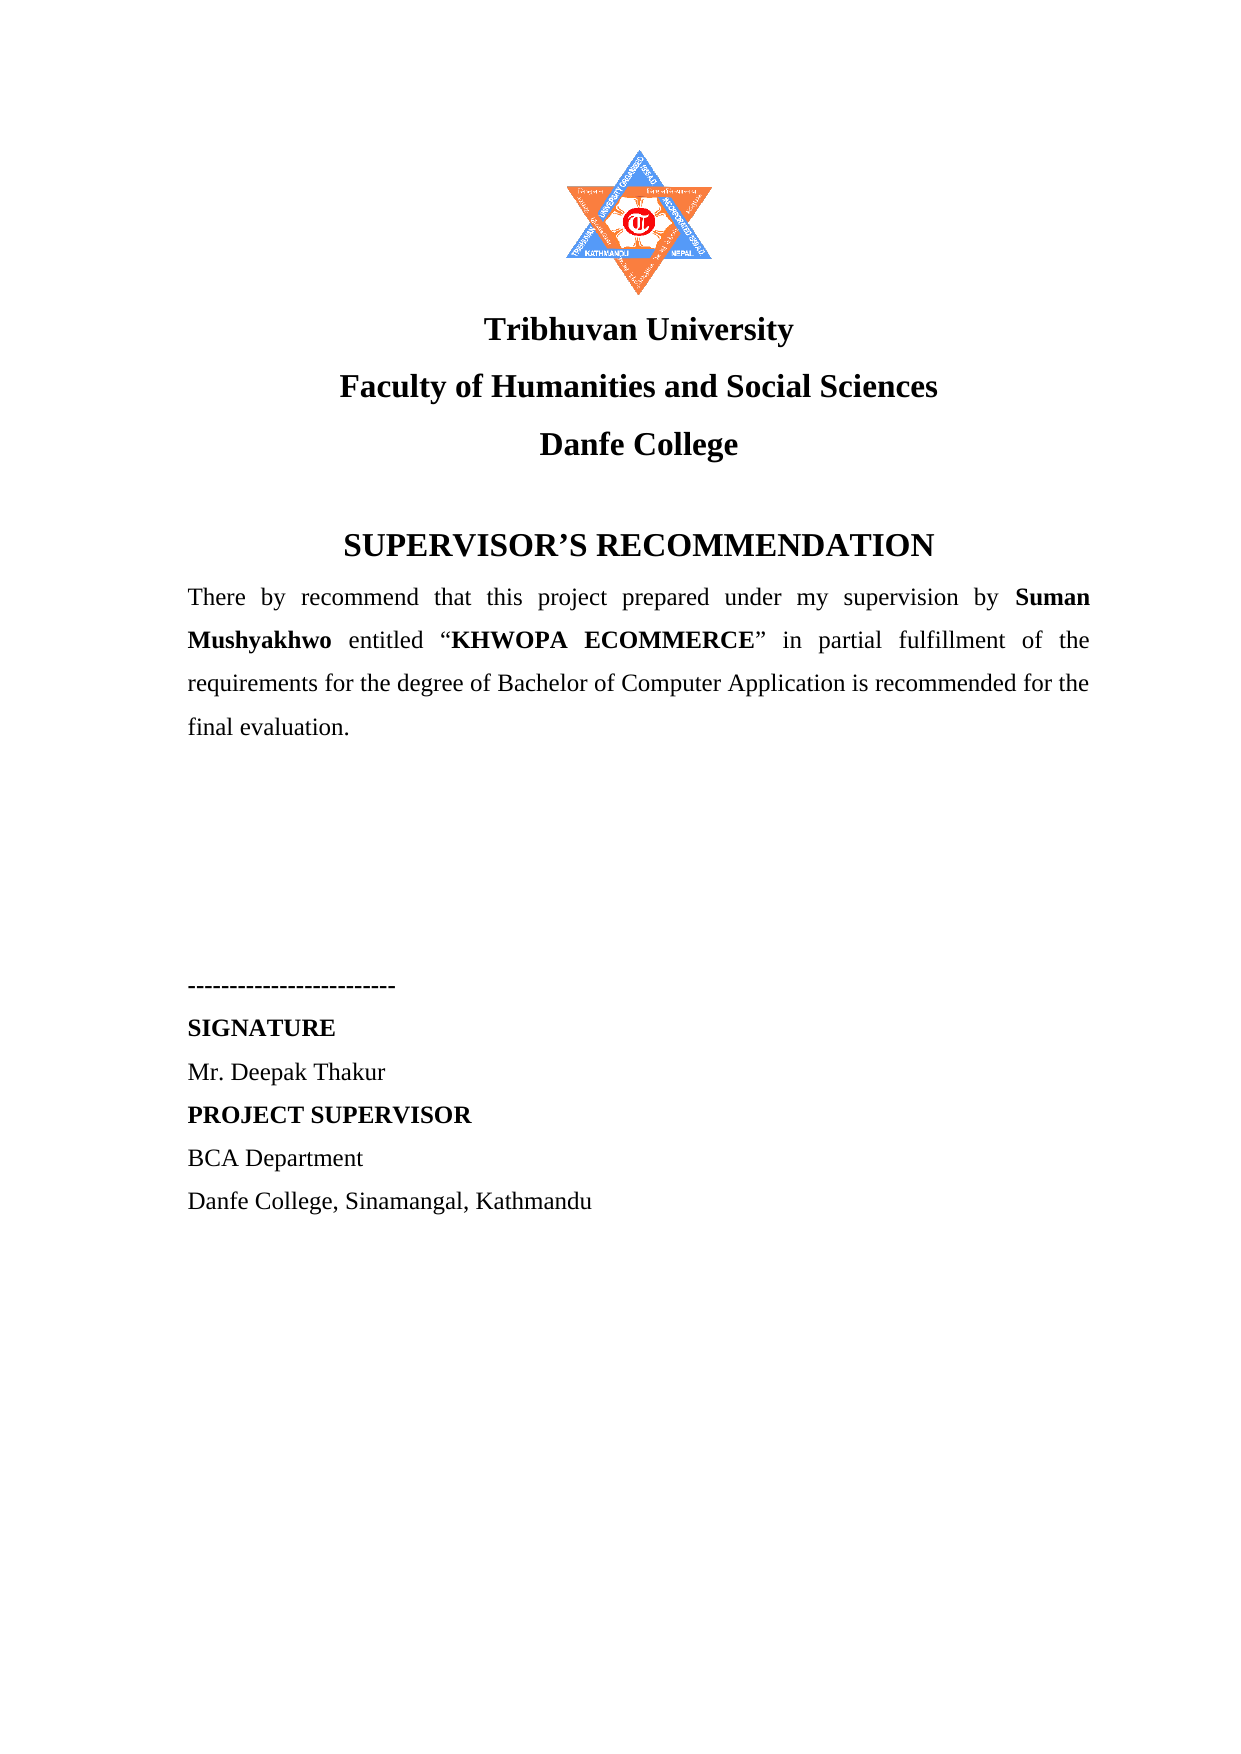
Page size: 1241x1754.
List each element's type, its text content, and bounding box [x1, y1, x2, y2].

text BCA Department [187, 1143, 1090, 1172]
text Faculty of Humanities and Social Sciences [187, 367, 1090, 405]
text PROJECT SUPERVISOR [187, 1100, 1090, 1128]
text There by recommend that this project prepared under my supervision by Suman Mushyakhwo entitled “KHWOPA ECOMMERCE” in partial fulfillment of the requirements for the degree of Bachelor of Computer Application is recommended for the final evaluation. [187, 582, 1090, 740]
text SUPERVISOR’S RECOMMENDATION [187, 525, 1090, 563]
text ------------------------- [187, 970, 1090, 999]
text Tribhuvan University [187, 309, 1090, 347]
text Danfe College, Sinamangal, Kathmandu [187, 1186, 1090, 1215]
picture [563, 150, 714, 295]
text Danfe College [187, 424, 1090, 462]
text Mr. Deepak Thakur [187, 1057, 1090, 1085]
text SIGNATURE [187, 1013, 1090, 1042]
